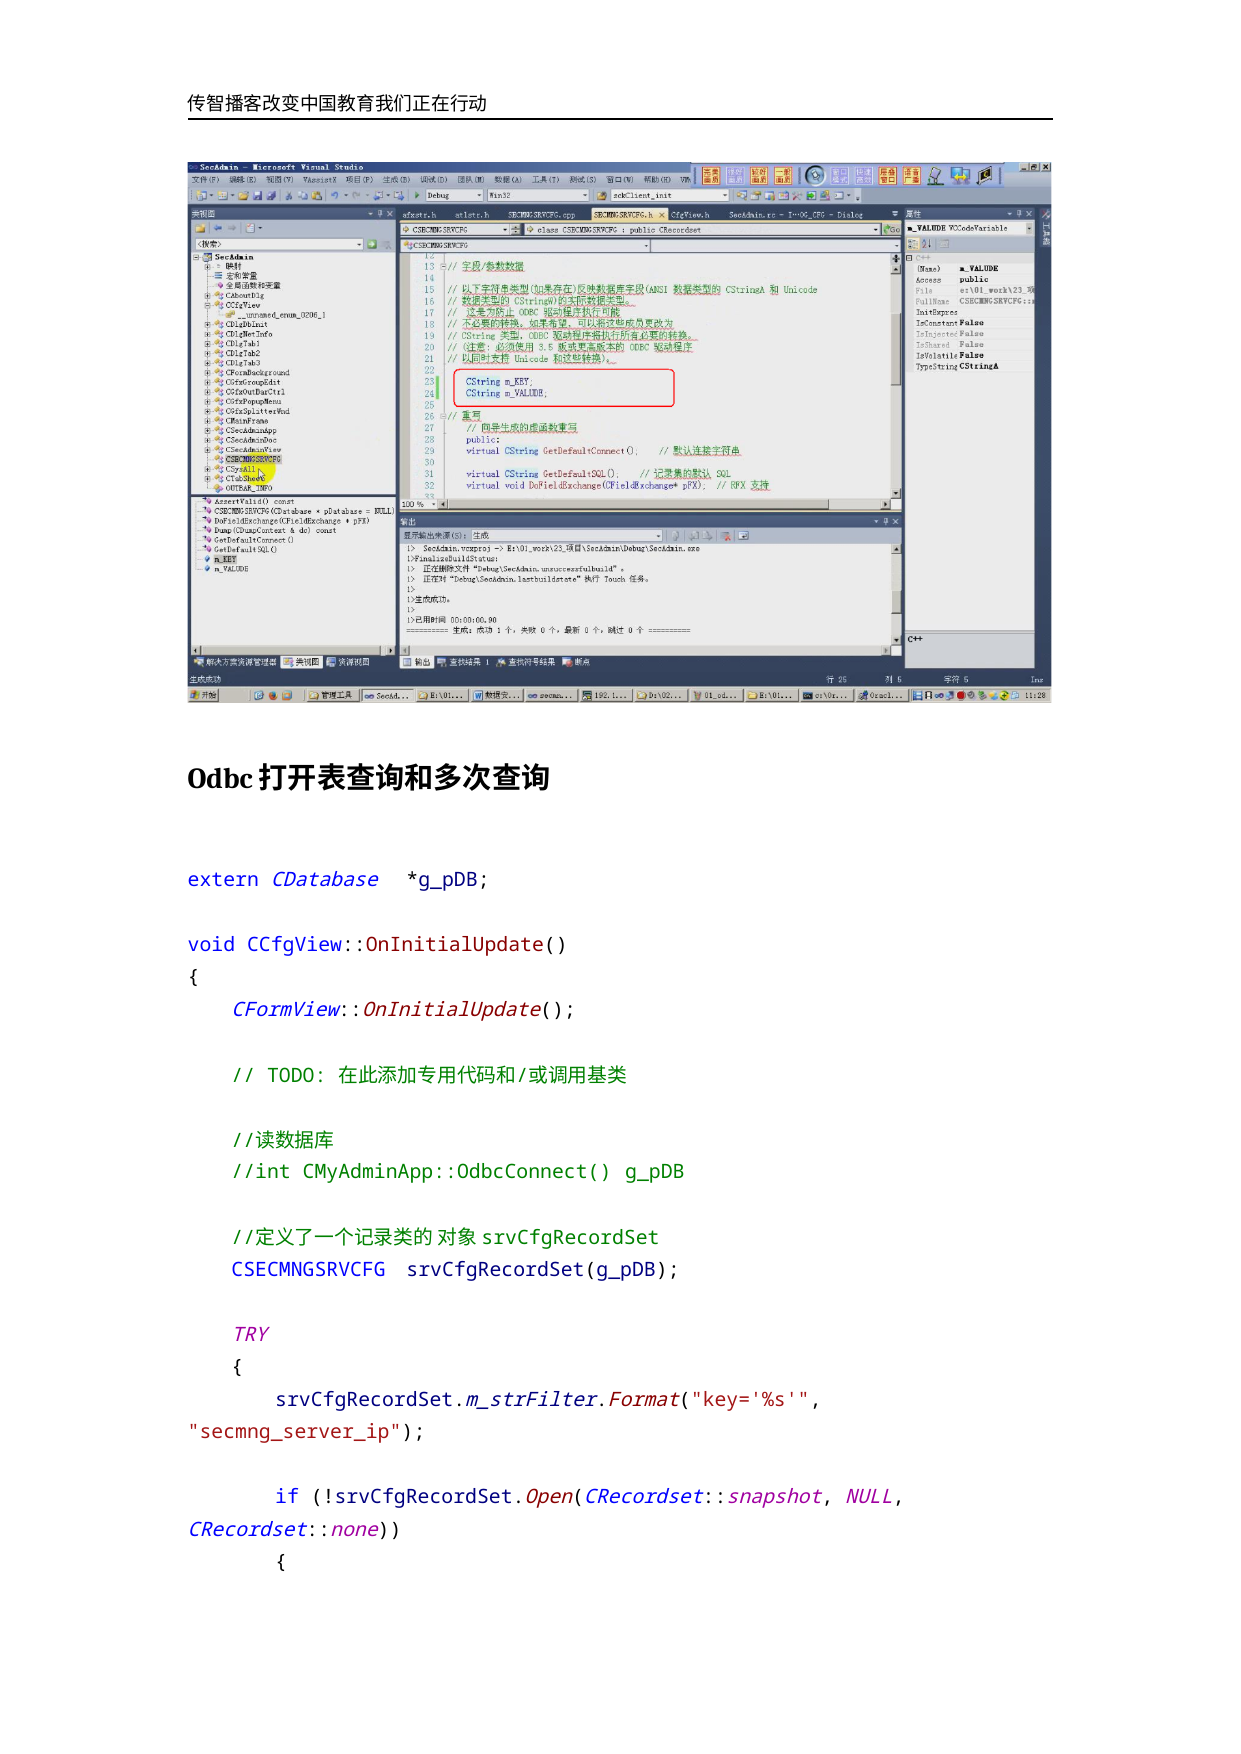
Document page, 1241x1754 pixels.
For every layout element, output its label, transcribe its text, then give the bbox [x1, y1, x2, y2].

text { [187, 1545, 1053, 1577]
subtitle Odbc打开表查询和多次查询 [187, 744, 1053, 809]
text { [187, 1350, 1053, 1382]
text //定义了一个记录类的 对象srvCfgRecordSet [187, 1220, 1053, 1252]
text srvCfgRecordSet.m_strFilter.Format("key='%s'", "secmng_server_ip"); [187, 1382, 1053, 1447]
text CSECMNGSRVCFG srvCfgRecordSet(g_pDB); [187, 1252, 1053, 1285]
text // TODO: 在此添加专用代码和/或调用基类 [187, 1057, 1053, 1090]
text extern CDatabase *g_pDB; [187, 862, 1053, 895]
text //int CMyAdminApp::OdbcConnect() g_pDB [187, 1155, 1053, 1187]
picture [187, 162, 1052, 703]
text //读数据库 [187, 1122, 1053, 1155]
text CFormView::OnInitialUpdate(); [187, 992, 1053, 1025]
text { [187, 960, 1053, 992]
text void CCfgView::OnInitialUpdate() [187, 927, 1053, 960]
text if (!srvCfgRecordSet.Open(CRecordset::snapshot, NULL, CRecordset::none)) [187, 1480, 1053, 1545]
text TRY [187, 1317, 1053, 1350]
